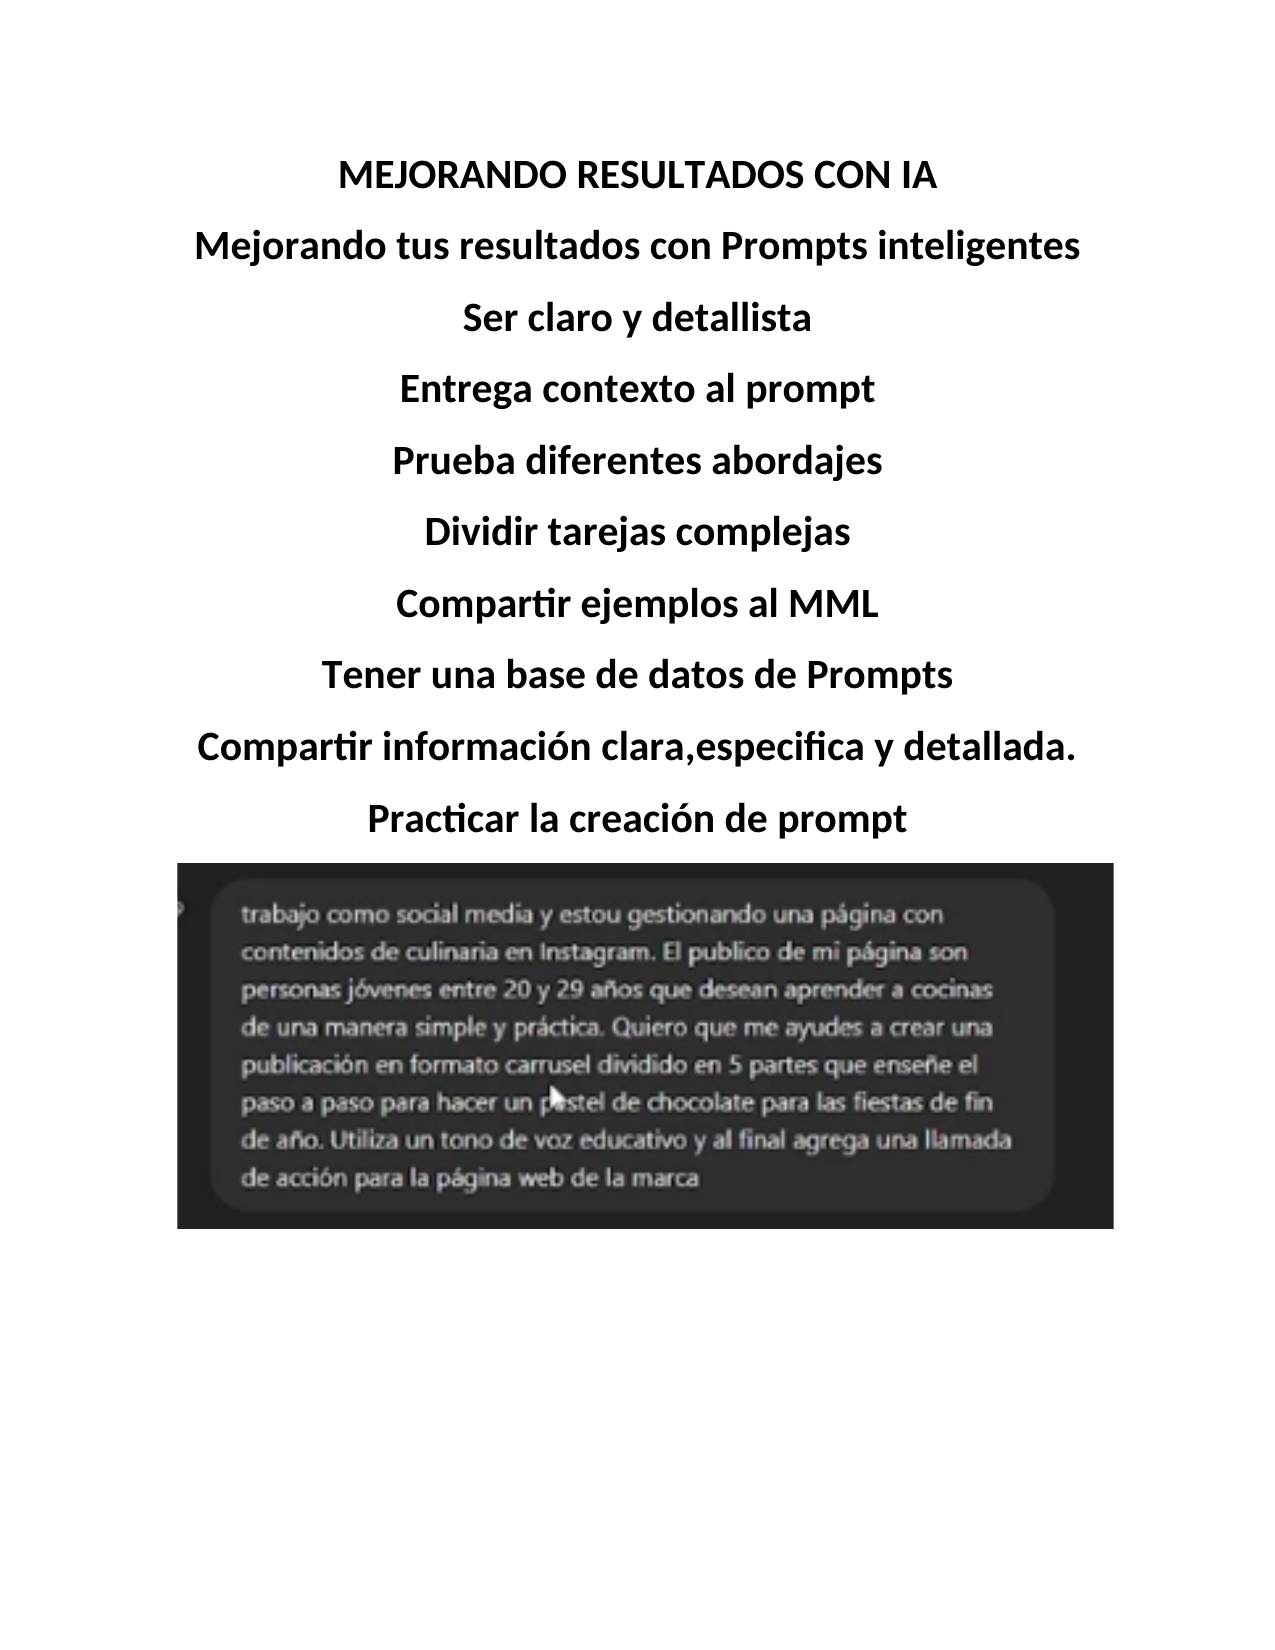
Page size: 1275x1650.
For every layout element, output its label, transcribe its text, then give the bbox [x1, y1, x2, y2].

text Ser claro y detallista [177, 291, 1098, 342]
text Dividir tarejas complejas [177, 505, 1098, 556]
text Entrega contexto al prompt [177, 362, 1098, 413]
text MEJORANDO RESULTADOS CON IA [177, 148, 1098, 198]
text Compartir información clara,especifica y detallada. [177, 720, 1098, 771]
text Tener una base de datos de Prompts [177, 648, 1098, 699]
picture [177, 863, 1114, 1229]
text Compartir ejemplos al MML [177, 577, 1098, 628]
text Practicar la creación de prompt [177, 792, 1098, 842]
text Mejorando tus resultados con Prompts inteligentes [177, 219, 1098, 270]
text Prueba diferentes abordajes [177, 434, 1098, 485]
